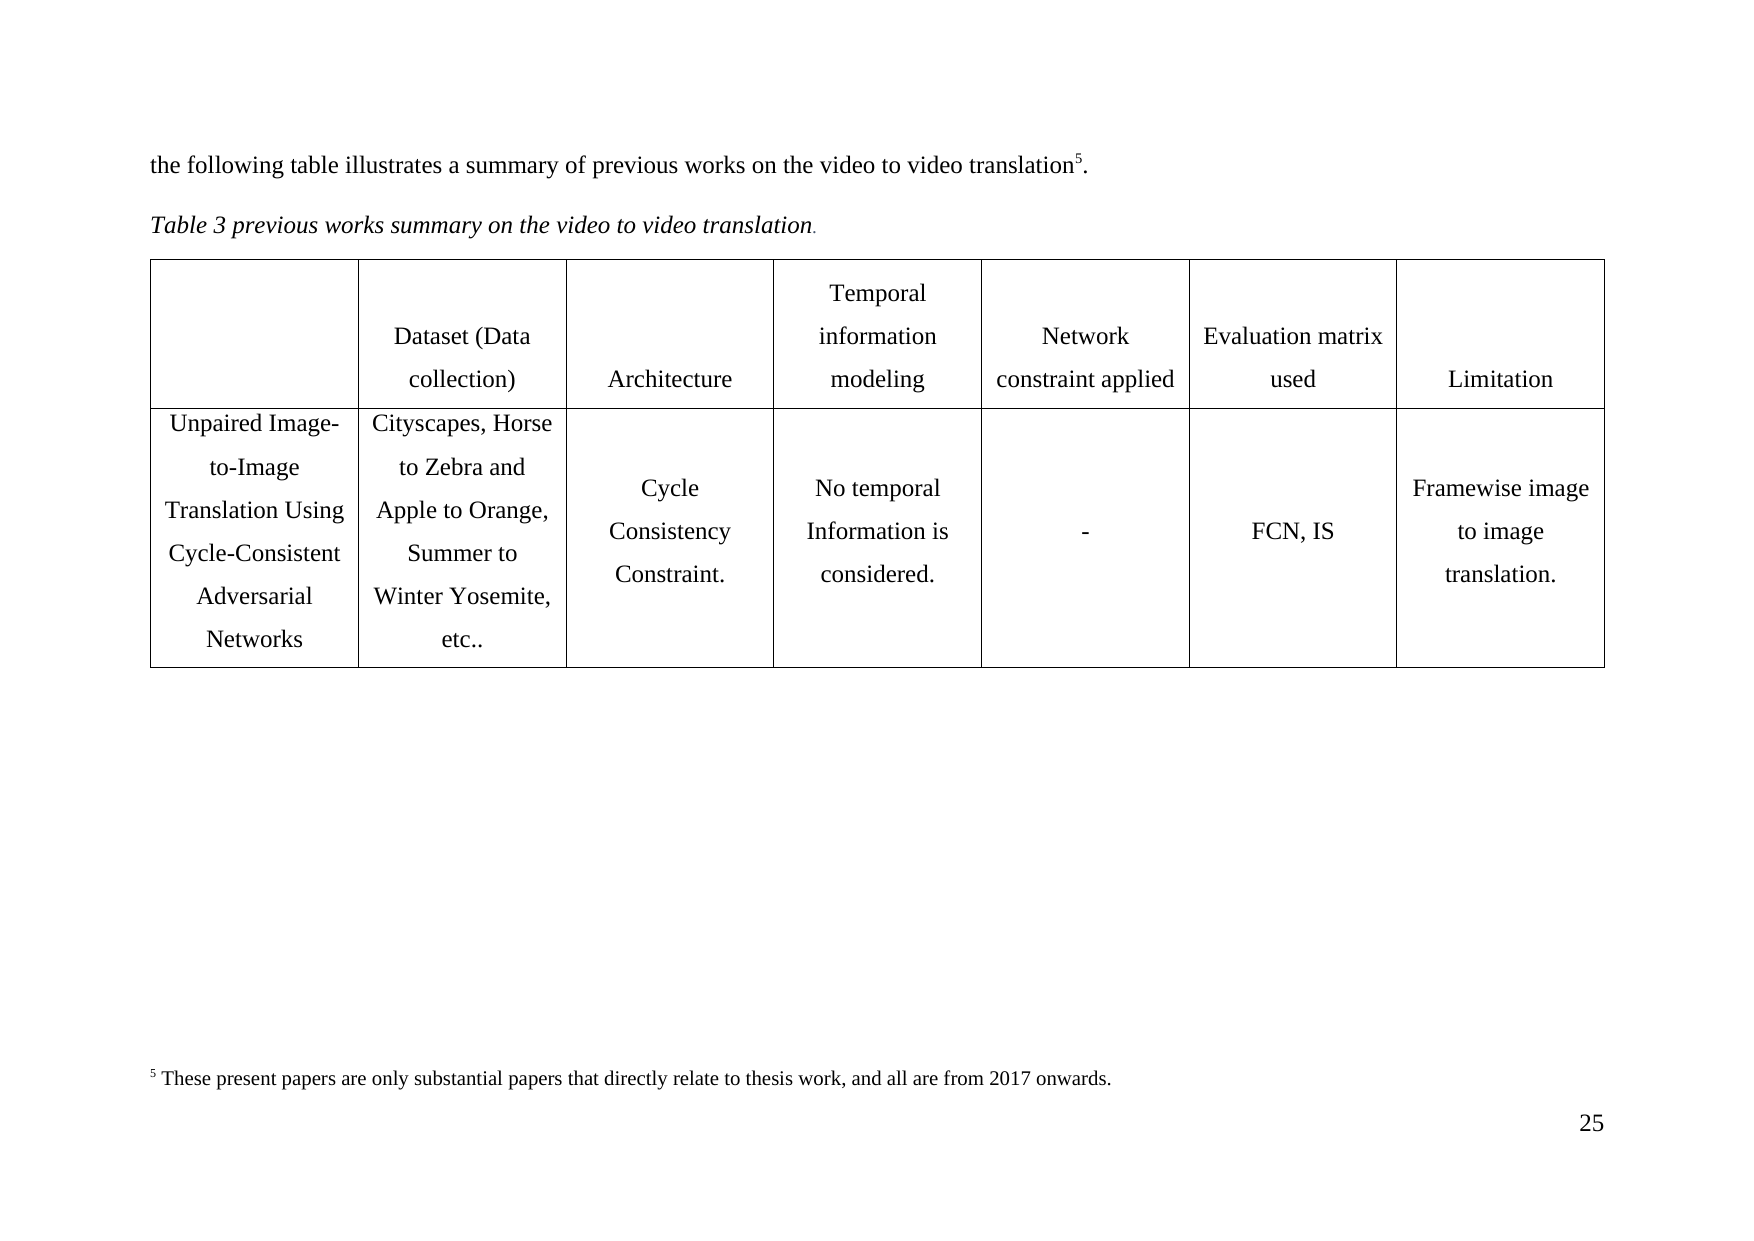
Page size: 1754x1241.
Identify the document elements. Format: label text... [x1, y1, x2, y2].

text the following table illustrates a summary of previous works on the video to video translation. [150, 150, 1604, 179]
table_header Architecture [567, 260, 773, 407]
table_header Evaluation matrix used [1190, 260, 1396, 407]
table_header Network constraint applied [982, 260, 1189, 407]
table_cell No temporal Information is considered. [774, 409, 981, 667]
table_header Limitation [1397, 260, 1604, 407]
table_cell Cycle Consistency Constraint. [567, 409, 773, 667]
table_header Dataset (Data collection) [359, 260, 566, 407]
table_cell Cityscapes, Horse to Zebra and Apple to Orange, Summer to Winter Yosemite, etc.. [359, 409, 566, 667]
table_cell FCN, IS [1190, 409, 1396, 667]
table_cell Framewise image to image translation. [1397, 409, 1604, 667]
table_header Temporal information modeling [774, 260, 981, 407]
table_header [151, 260, 358, 407]
text Table 3 previous works summary on the video to video translation. [150, 210, 1604, 238]
table_cell - [982, 409, 1189, 667]
table_cell Unpaired Image-to-Image Translation Using Cycle-Consistent Adversarial Networks [151, 409, 358, 667]
